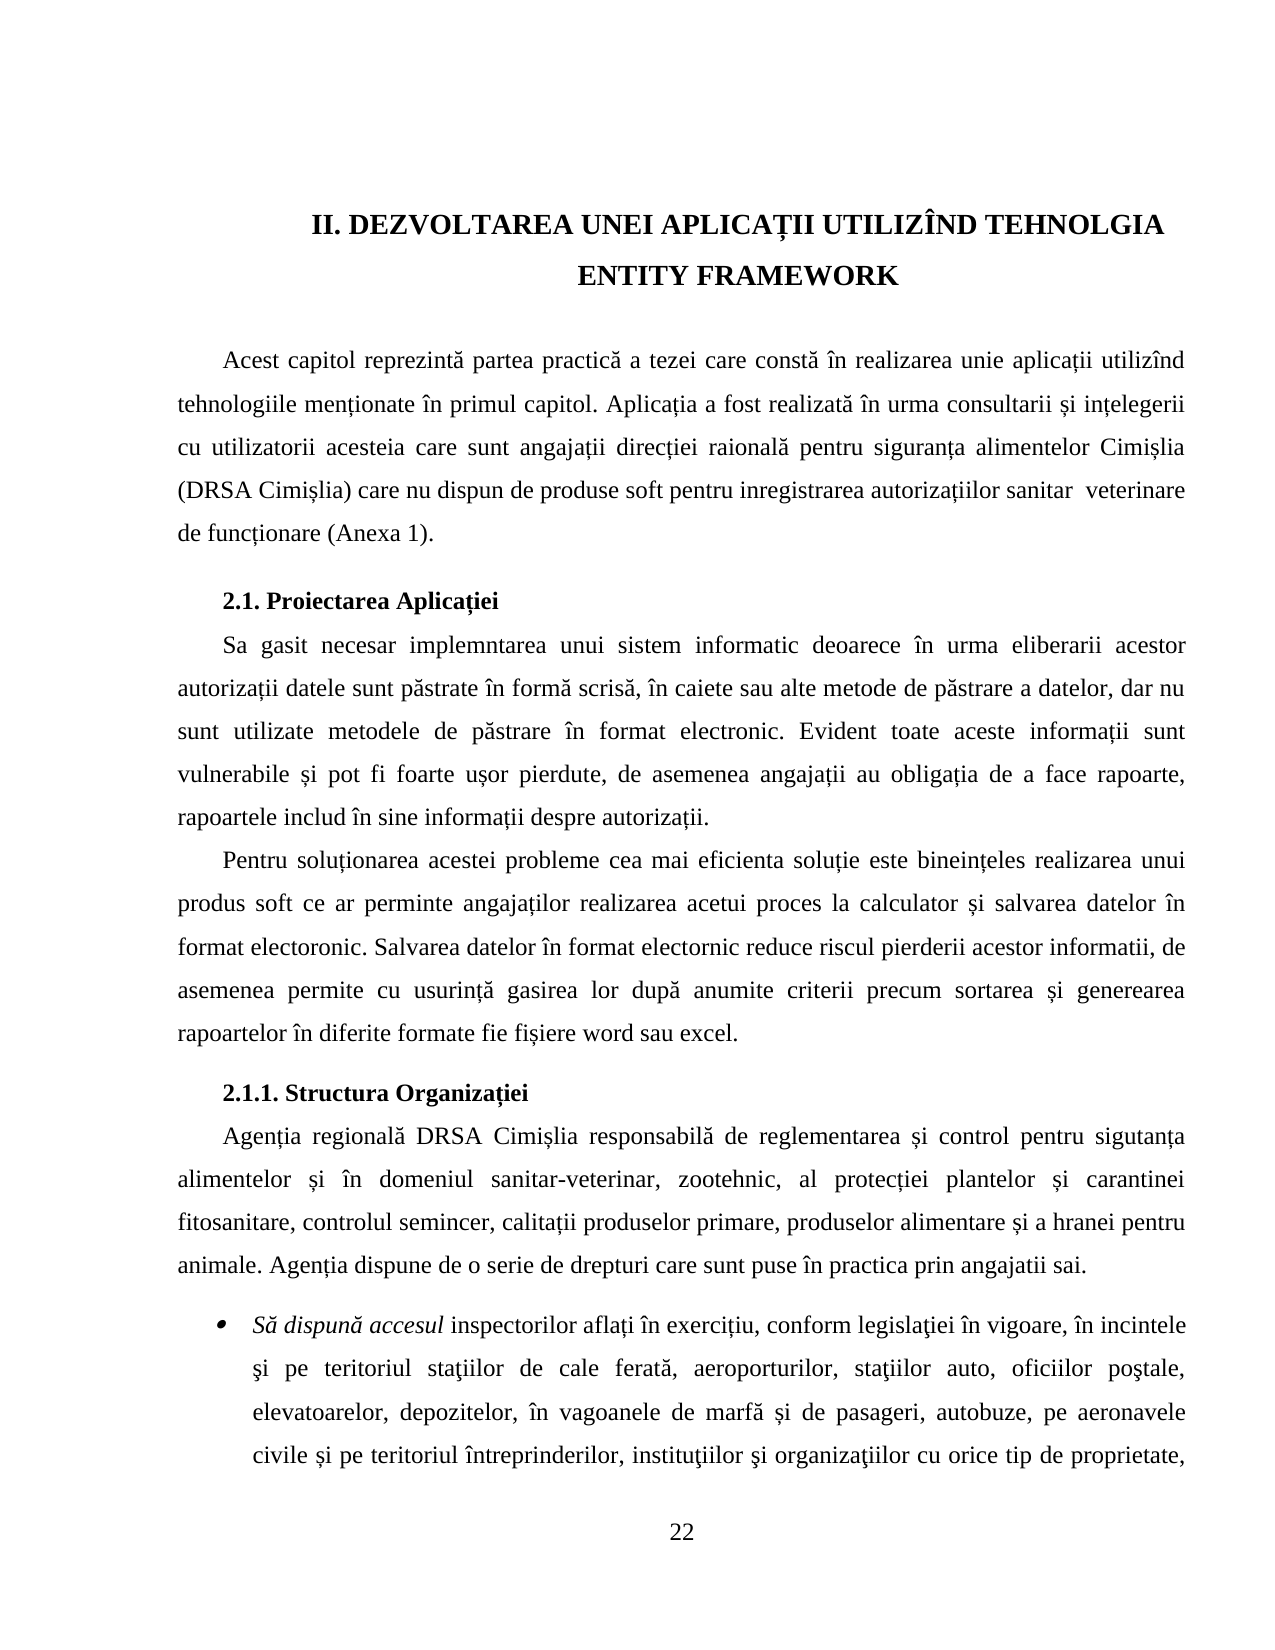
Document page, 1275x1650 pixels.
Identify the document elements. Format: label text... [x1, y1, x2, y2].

text Pentru soluționarea acestei probleme cea mai eficienta soluție este bineințeles realizarea unui produs soft ce ar perminte angajaților realizarea acetui proces la calculator și salvarea datelor în format electoronic. Salvarea datelor în format electornic reduce riscul pierderii acestor informatii, de asemenea permite cu usurință gasirea lor după anumite criterii precum sortarea și generearea rapoartelor în diferite formate fie fișiere word sau excel. [177, 845, 1186, 1047]
subtitle II. DEZVOLTAREA UNEI APLICAȚII UTILIZÎND TEHNOLGIA ENTITY FRAMEWORK [290, 207, 1186, 291]
subtitle 2.1. Proiectarea Aplicației [177, 586, 1186, 615]
subtitle 2.1.1. Structura Organizației [177, 1078, 1186, 1106]
text Agenția regională DRSA Cimișlia responsabilă de reglementarea și control pentru sigutanța alimentelor și în domeniul sanitar-veterinar, zootehnic, al protecției plantelor și carantinei fitosanitare, controlul semincer, calitații produselor primare, produselor alimentare și a hranei pentru animale. Agenția dispune de o serie de drepturi care sunt puse în practica prin angajatii sai. [177, 1121, 1186, 1279]
text Acest capitol reprezintă partea practică a tezei care constă în realizarea unie aplicații utilizînd tehnologiile menționate în primul capitol. Aplicația a fost realizată în urma consultarii și ințelegerii cu utilizatorii acesteia care sunt angajații direcției raională pentru siguranța alimentelor Cimișlia (DRSA Cimișlia) care nu dispun de produse soft pentru inregistrarea autorizațiilor sanitar veterinare de funcționare (Anexa 1). [177, 346, 1186, 547]
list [215, 1310, 1186, 1468]
text Sa gasit necesar implemntarea unui sistem informatic deoarece în urma eliberarii acestor autorizații datele sunt păstrate în formă scrisă, în caiete sau alte metode de păstrare a datelor, dar nu sunt utilizate metodele de păstrare în format electronic. Evident toate aceste informații sunt vulnerabile și pot fi foarte ușor pierdute, de asemenea angajații au obligația de a face rapoarte, rapoartele includ în sine informații despre autorizații. [177, 630, 1186, 831]
